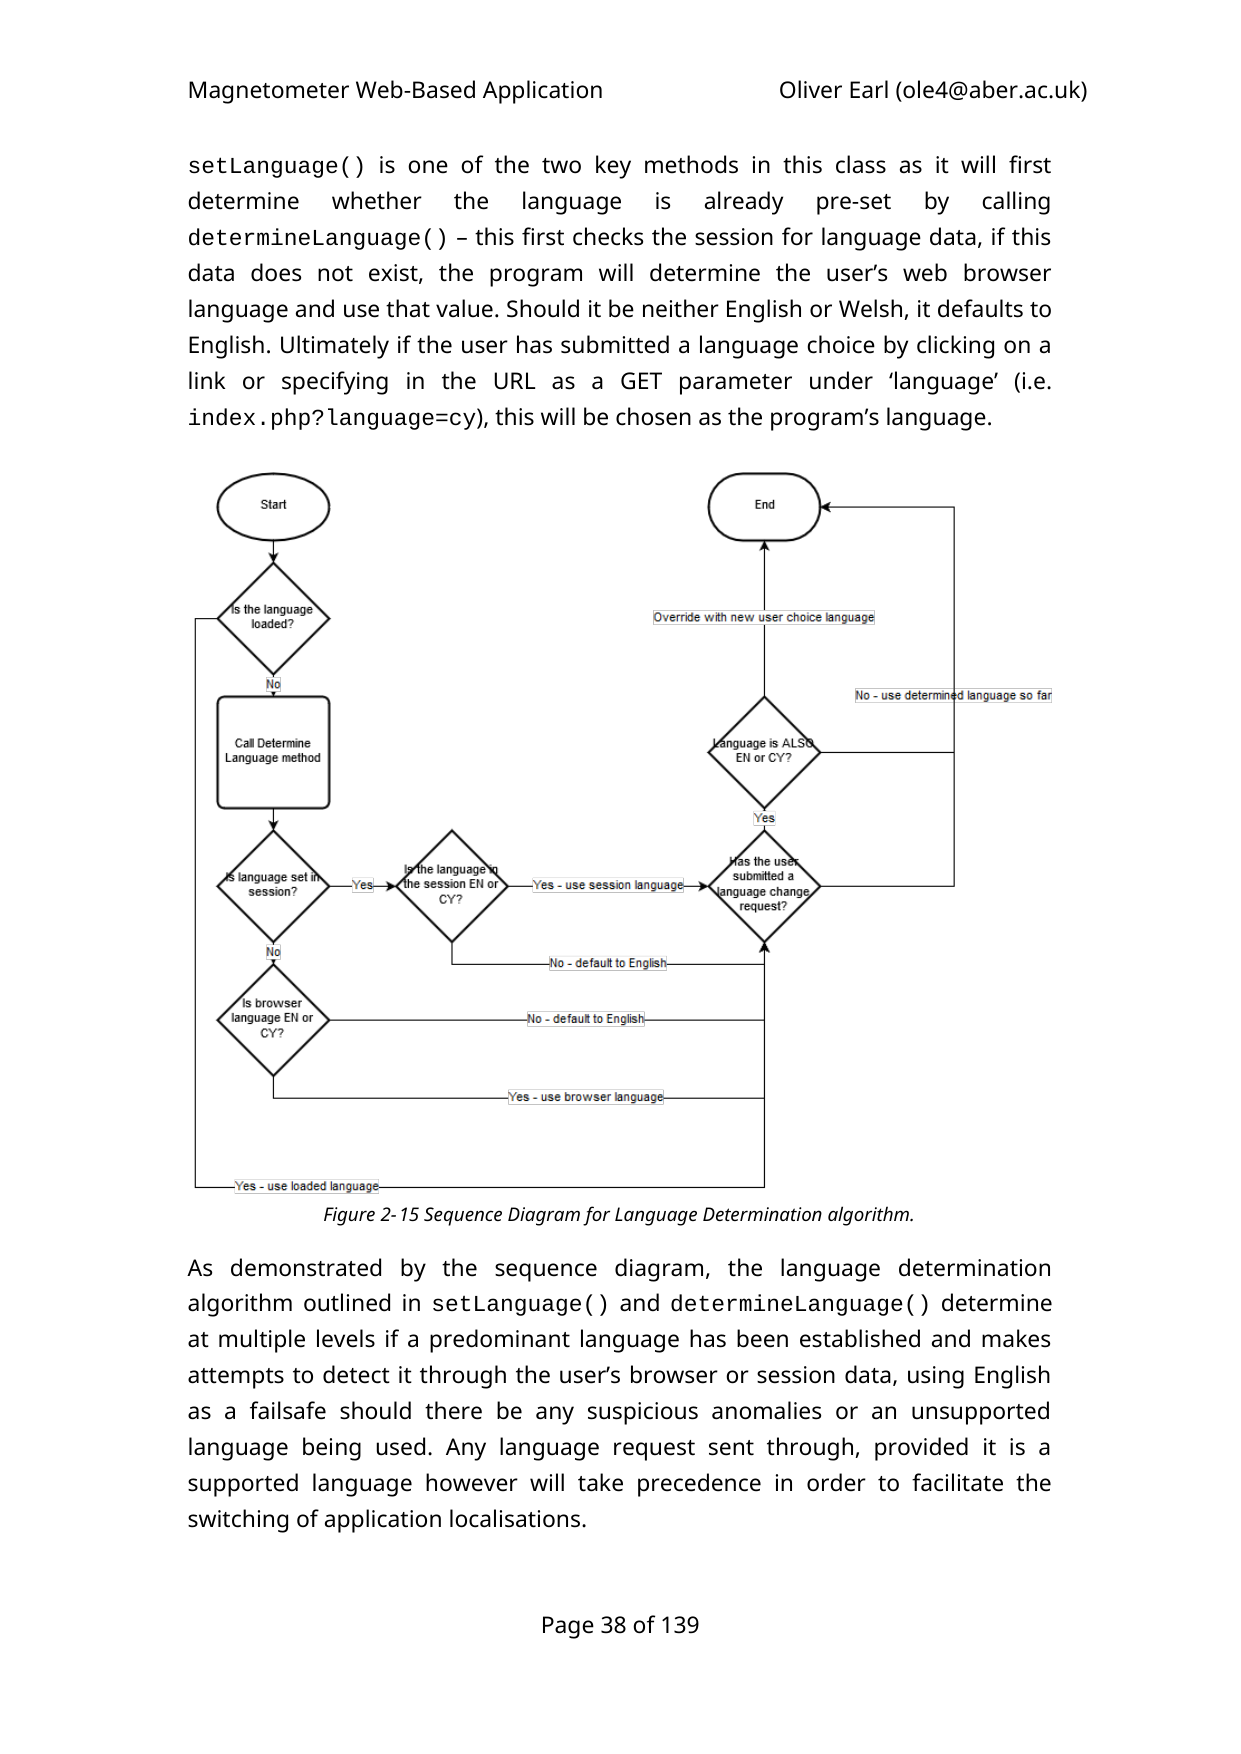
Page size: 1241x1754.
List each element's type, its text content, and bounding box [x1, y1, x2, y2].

text As demonstrated by the sequence diagram, the language determination algorithm outlined in setLanguage() and determineLanguage() determine at multiple levels if a predominant language has been established and makes attempts to detect it through the user’s browser or session data, using English as a failsafe should there be any suspicious anomalies or an unsupported language being used. Any language request sent through, provided it is a supported language however will take precedence in order to facilitate the switching of application localisations. [187, 1251, 1053, 1534]
text setLanguage() is one of the two key methods in this class as it will first determine whether the language is already pre-set by calling determineLanguage() – this first checks the session for language data, if this data does not exist, the program will determine the user’s web browser language and use that value. Should it be neither English or Welsh, it defaults to English. Ultimately if the user has submitted a language choice by clicking on a link or specifying in the URL as a GET parameter under ‘language’ (i.e. index.php?language=cy), this will be chosen as the program’s language. [187, 149, 1053, 432]
picture [187, 472, 1053, 1197]
